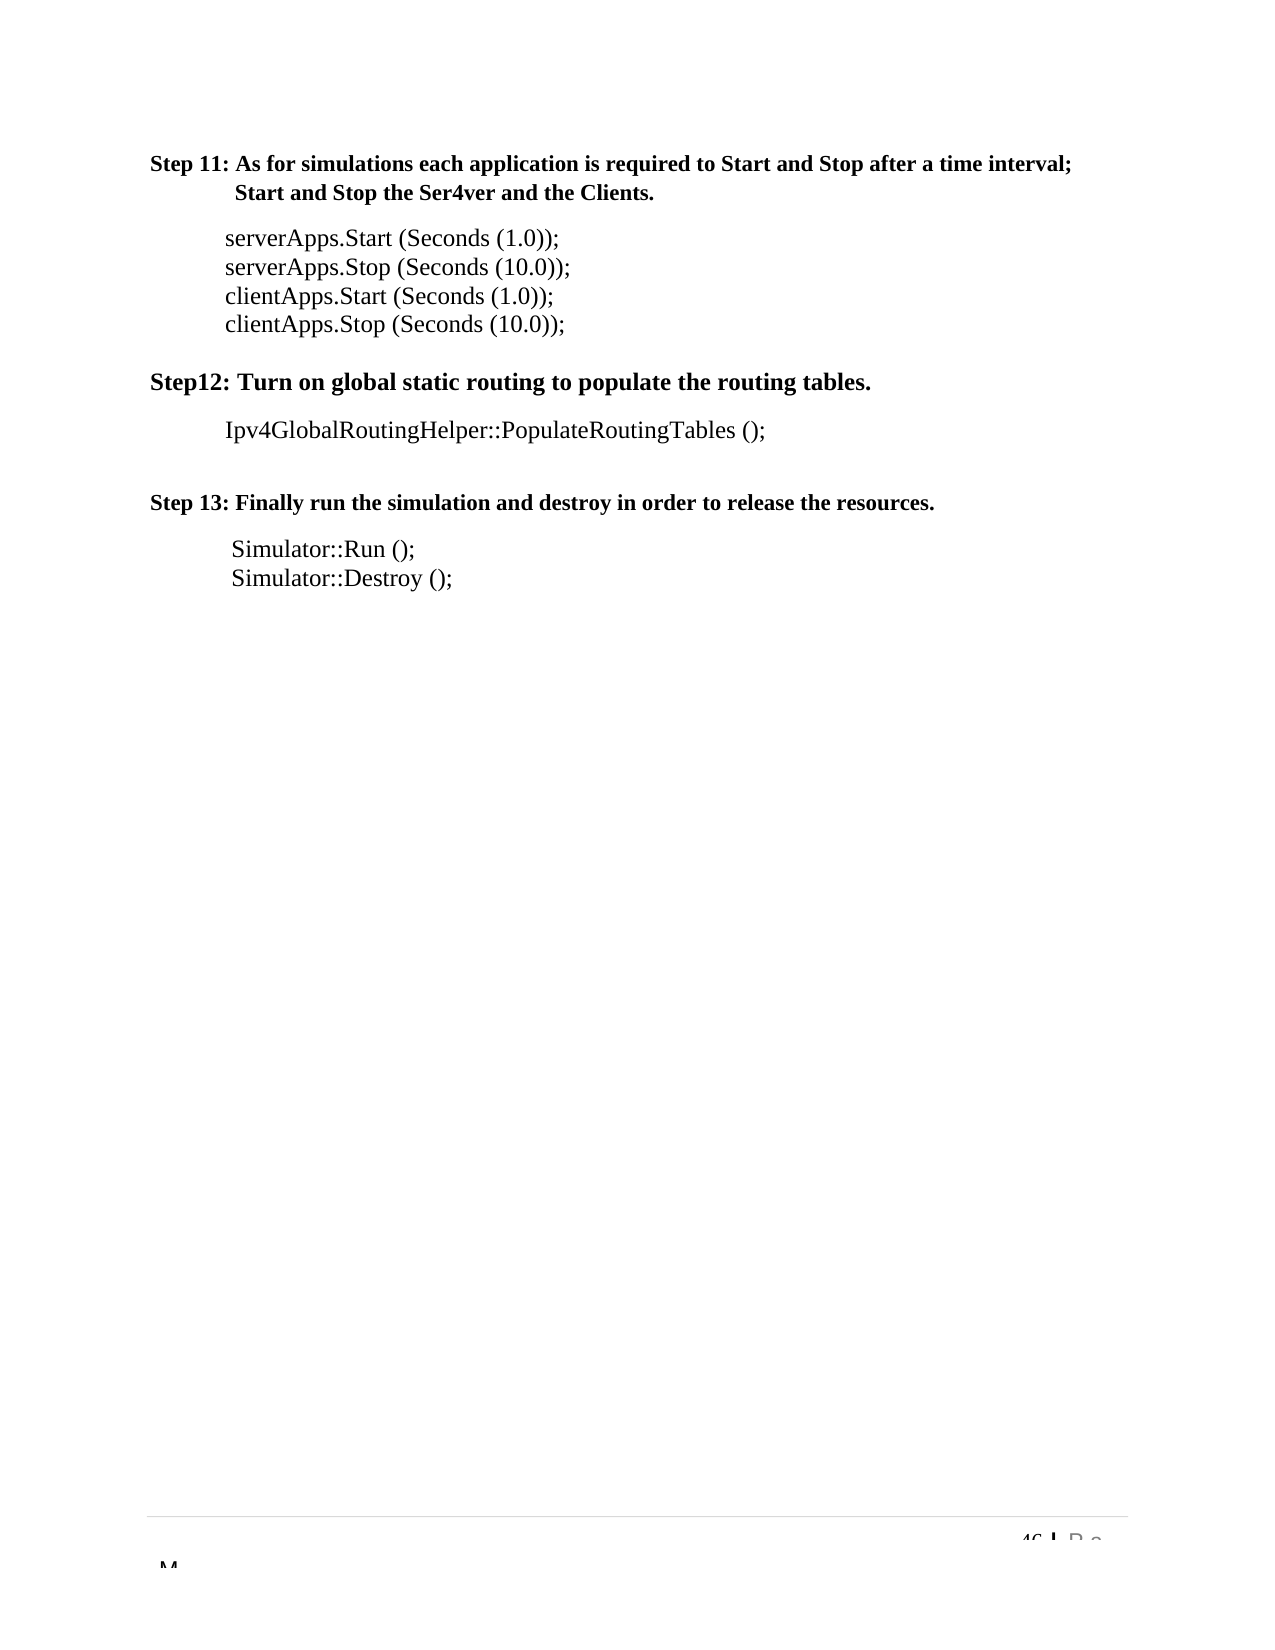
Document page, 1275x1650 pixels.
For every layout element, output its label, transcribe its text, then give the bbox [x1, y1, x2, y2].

text Ipv4GlobalRoutingHelper::PopulateRoutingTables (); [225, 415, 1212, 444]
text serverApps.Start (Seconds (1.0)); [225, 223, 1212, 252]
text clientApps.Start (Seconds (1.0)); [225, 281, 1212, 309]
text Simulator::Run (); Simulator::Destroy (); [231, 534, 455, 591]
text clientApps.Stop (Seconds (10.0)); [225, 309, 1212, 338]
text Step 11: As for simulations each application is required to Start and Stop after a time interval; Start and Stop the Ser4ver and the Clients. [150, 150, 1075, 205]
text Step 13: Finally run the simulation and destroy in order to release the resources. [150, 489, 1212, 515]
subtitle Step12: Turn on global static routing to populate the routing tables. [150, 367, 1212, 396]
text serverApps.Stop (Seconds (10.0)); [225, 252, 1212, 281]
